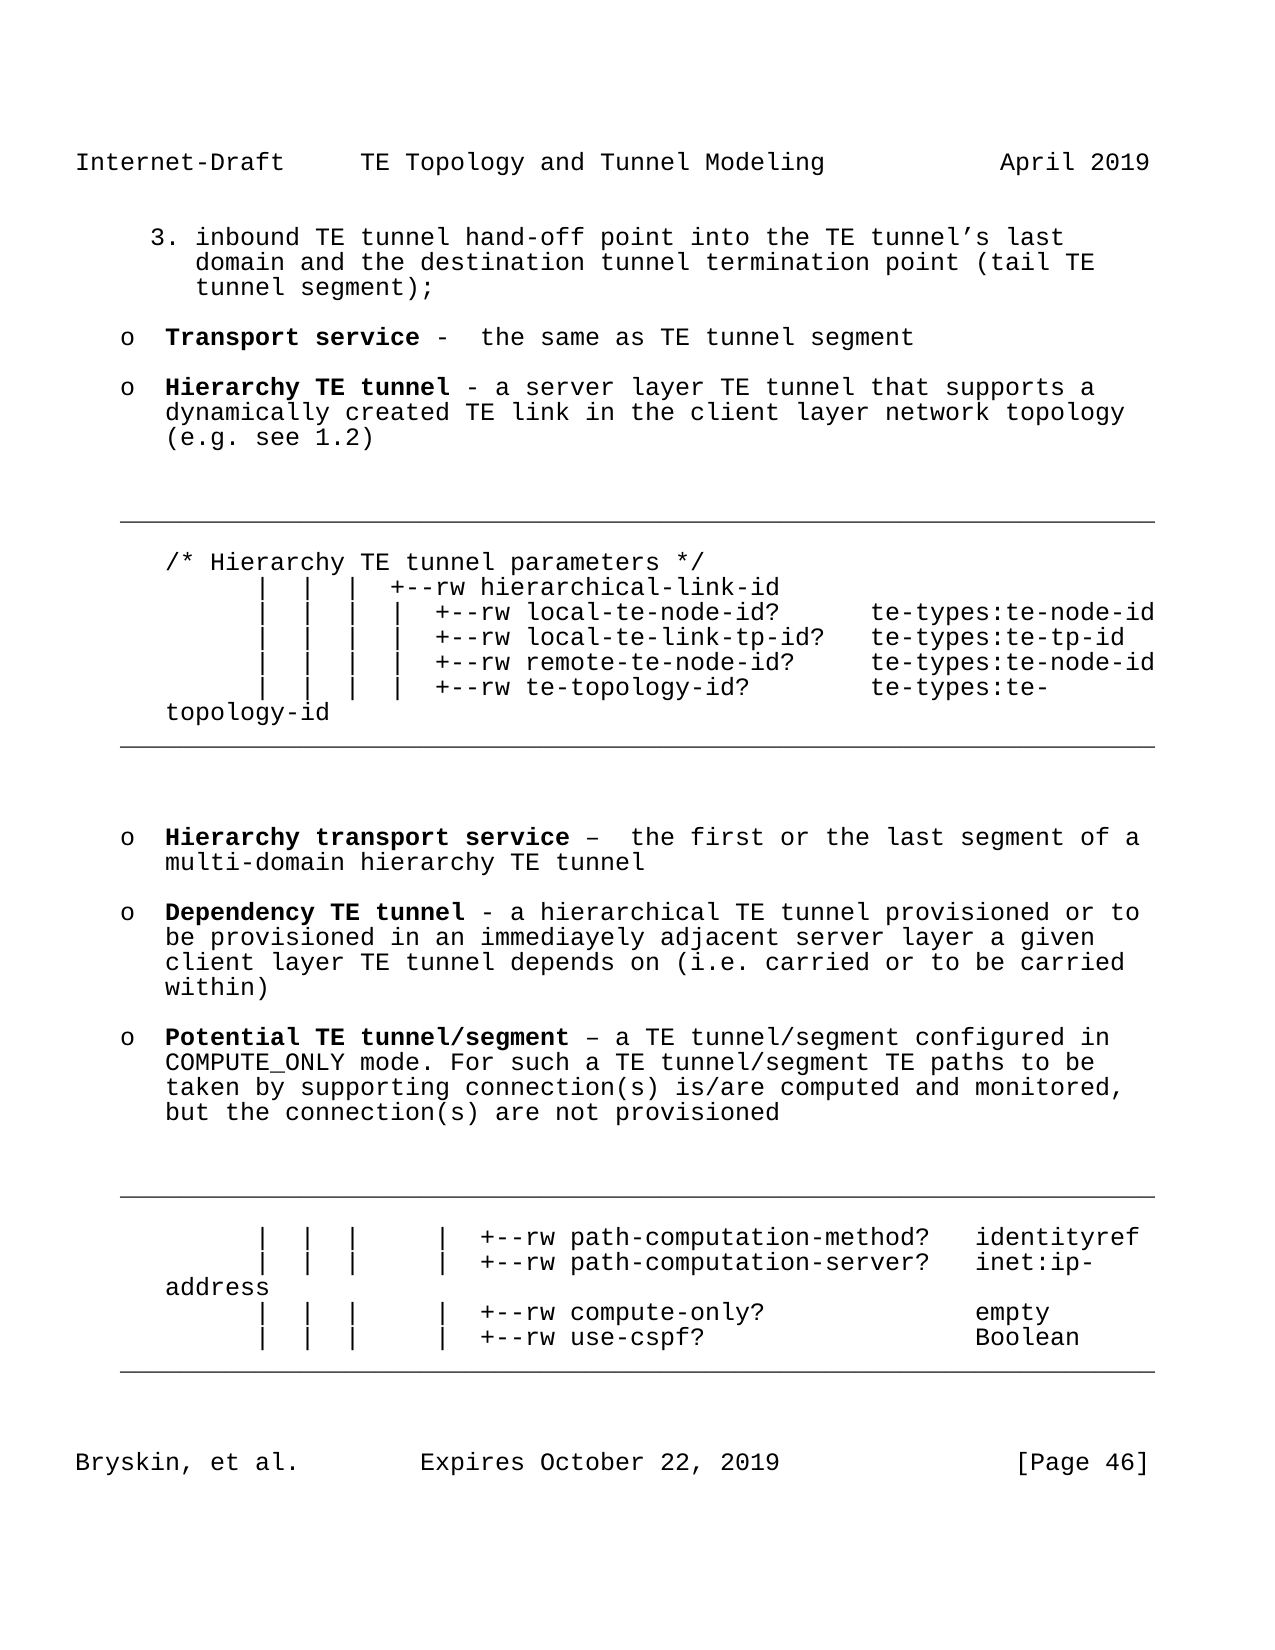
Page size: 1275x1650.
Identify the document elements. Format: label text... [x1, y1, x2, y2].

list _____________________________________________________________________ [120, 1150, 1158, 1200]
text | | | | +--rw local-te-link-tp-id? te-types:te-tp-id [165, 625, 1158, 650]
text | | | | +--rw compute-only? empty [165, 1300, 1158, 1325]
text | | | | +--rw path-computation-method? identityref [165, 1225, 1158, 1250]
text | | | | +--rw path-computation-server? inet:ip-address [165, 1250, 1158, 1300]
list _____________________________________________________________________ [120, 1350, 1158, 1375]
list Hierarchy TE tunnel - a server layer TE tunnel that supports a dynamically created TE link in the client layer network topology (e.g. see 1.2) [120, 375, 1158, 450]
list Transport service - the same as TE tunnel segment [120, 325, 1158, 350]
list _____________________________________________________________________ [120, 500, 1158, 525]
list Potential TE tunnel/segment – a TE tunnel/segment configured in COMPUTE_ONLY mode. For such a TE tunnel/segment TE paths to be taken by supporting connection(s) is/are computed and monitored, but the connection(s) are not provisioned [120, 1025, 1158, 1125]
text | | | | +--rw local-te-node-id? te-types:te-node-id [165, 600, 1158, 625]
list _____________________________________________________________________ [120, 725, 1158, 750]
text | | | | +--rw remote-te-node-id? te-types:te-node-id [165, 650, 1158, 675]
text | | | | +--rw te-topology-id? te-types:te-topology-id [165, 675, 1158, 725]
list inbound TE tunnel hand-off point into the TE tunnel’s last domain and the destination tunnel termination point (tail TE tunnel segment); [150, 225, 1158, 300]
list Dependency TE tunnel - a hierarchical TE tunnel provisioned or to be provisioned in an immediayely adjacent server layer a given client layer TE tunnel depends on (i.e. carried or to be carried within) [120, 900, 1158, 1000]
text /* Hierarchy TE tunnel parameters */ [165, 550, 1158, 575]
text | | | +--rw hierarchical-link-id [165, 575, 1158, 600]
list Hierarchy transport service – the first or the last segment of a multi-domain hierarchy TE tunnel [120, 825, 1158, 875]
text | | | | +--rw use-cspf? Boolean [165, 1325, 1158, 1350]
